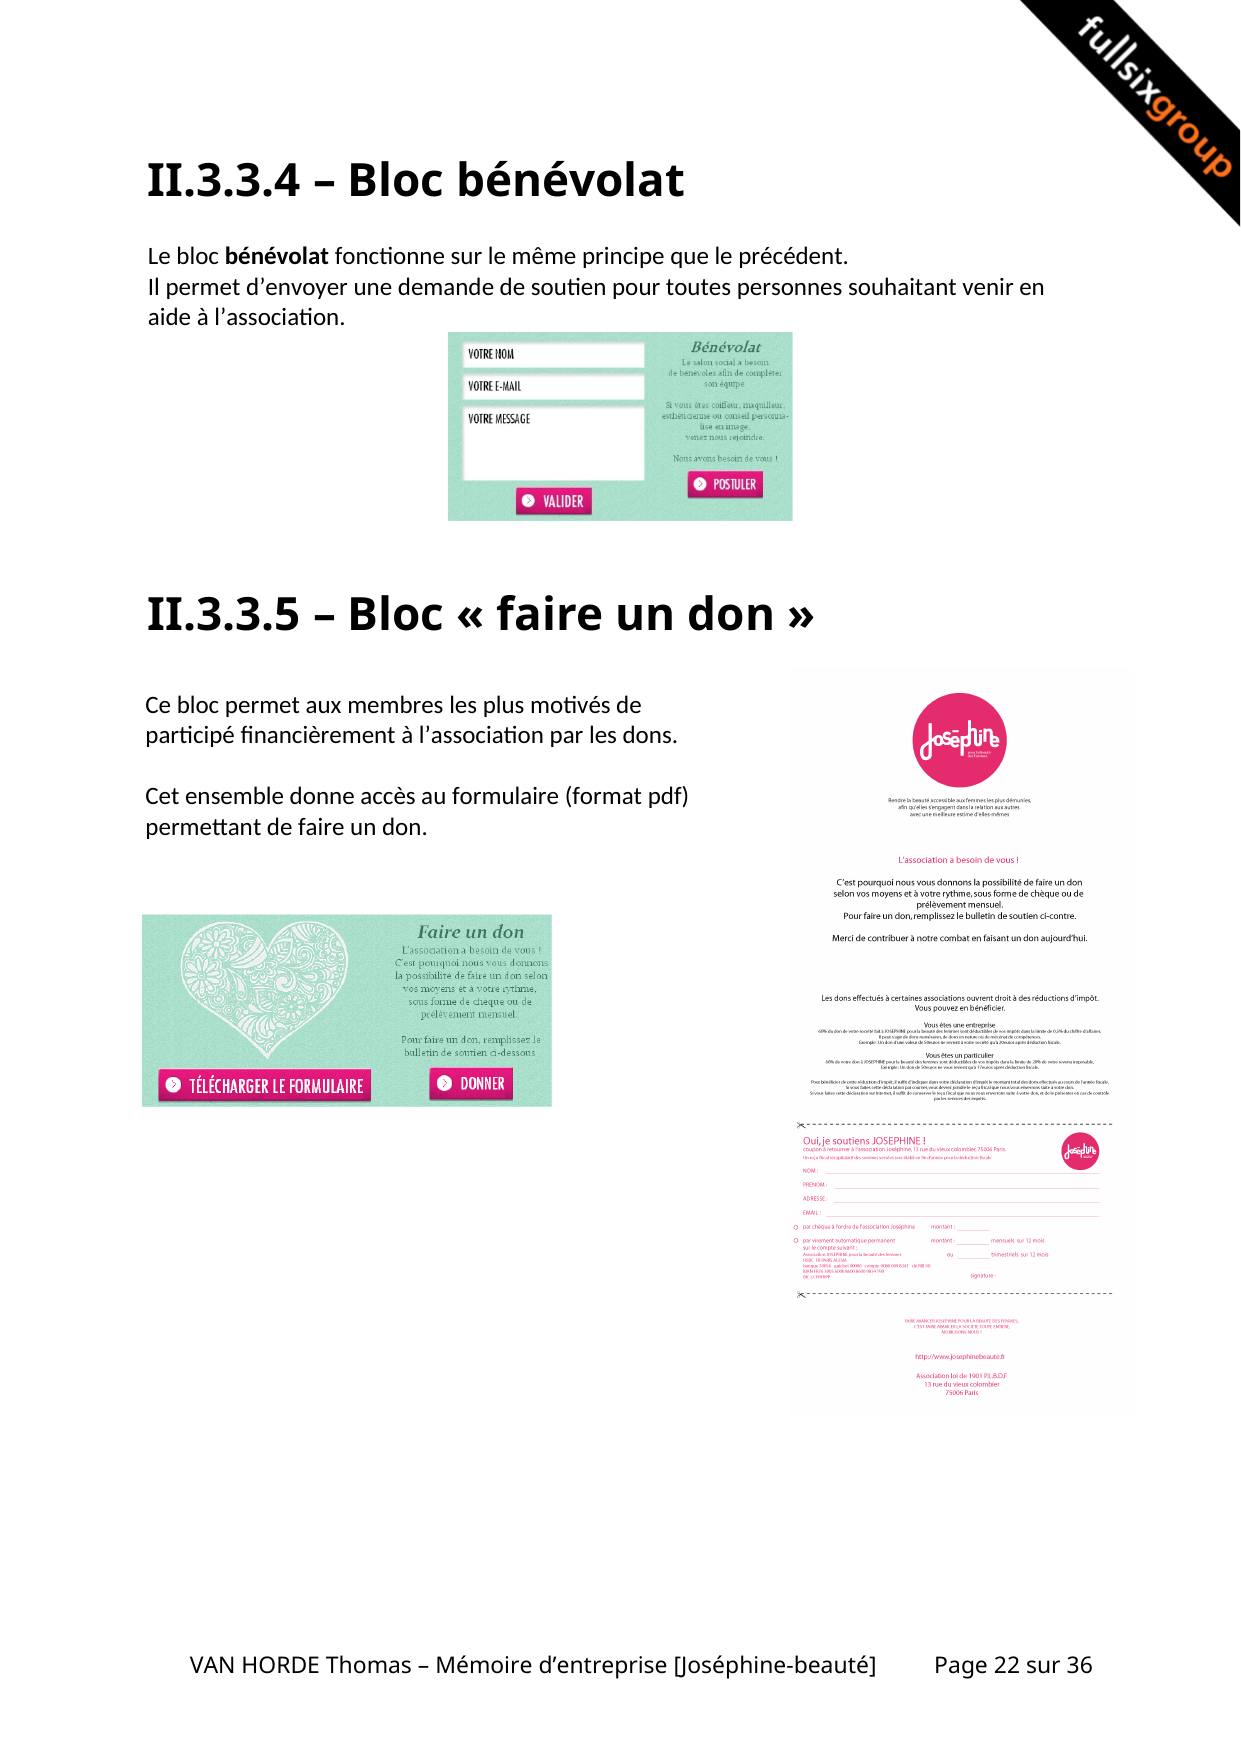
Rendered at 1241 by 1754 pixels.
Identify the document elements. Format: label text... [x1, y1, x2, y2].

picture [1017, 0, 1241, 237]
picture [788, 668, 1134, 1419]
text II.3.3.4 – Bloc bénévolat [148, 148, 1093, 210]
text Le bloc bénévolat fonctionne sur le même principe que le précédent. [148, 241, 1093, 271]
picture [141, 914, 552, 1107]
text II.3.3.5 – Bloc « faire un don » [148, 581, 1093, 644]
text Il permet d’envoyer une demande de soutien pour toutes personnes souhaitant venir en aide à l’association. [148, 271, 1093, 332]
picture [447, 332, 793, 521]
